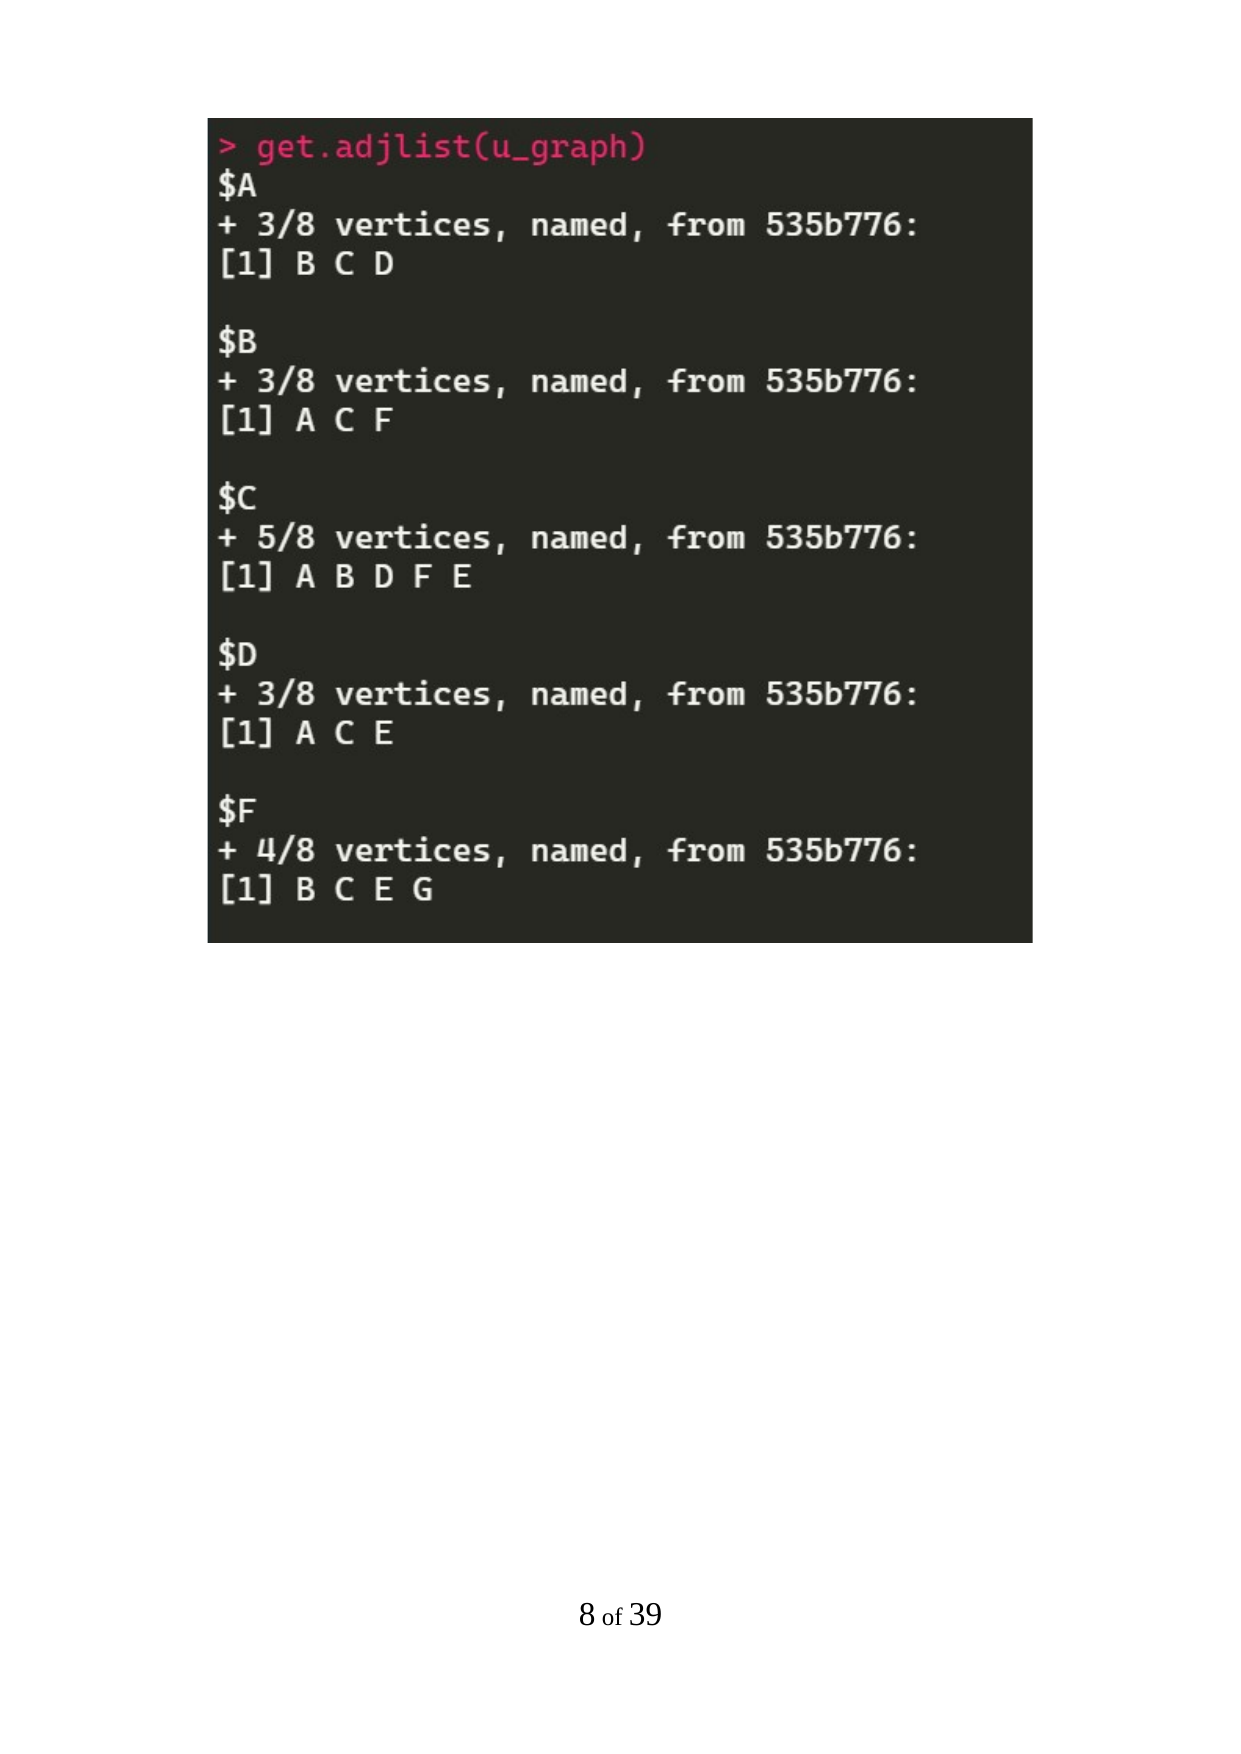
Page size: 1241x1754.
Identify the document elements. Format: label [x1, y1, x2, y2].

picture [207, 118, 1033, 943]
